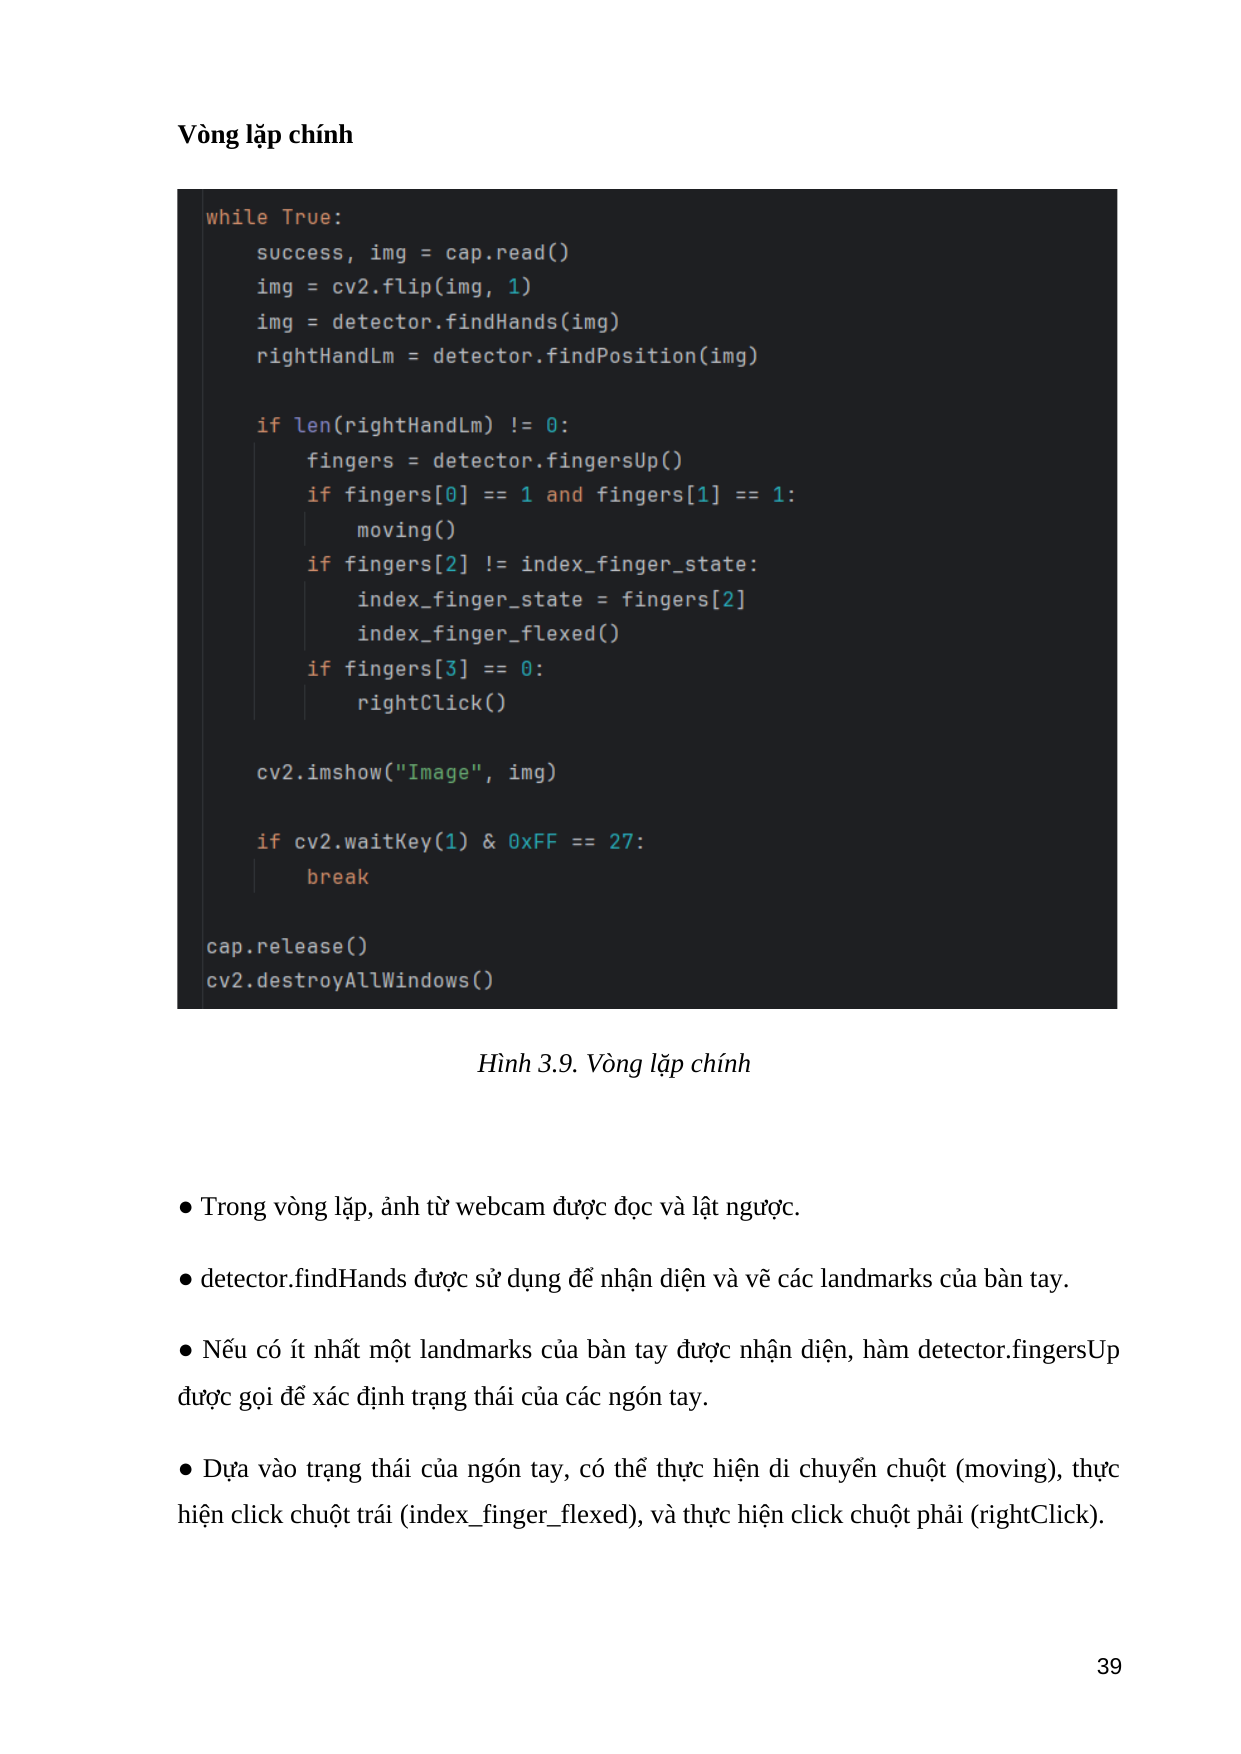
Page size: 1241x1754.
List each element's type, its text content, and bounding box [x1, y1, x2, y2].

subtitle Hình 3.9. Vòng lặp chính [177, 1047, 1122, 1078]
text ● detector.findHands được sử dụng để nhận diện và vẽ các landmarks của bàn tay. [177, 1262, 1122, 1293]
text Vòng lặp chính [177, 118, 1122, 149]
text ● Trong vòng lặp, ảnh từ webcam được đọc và lật ngược. [177, 1190, 1122, 1221]
picture [177, 189, 1118, 1009]
text ● Nếu có ít nhất một landmarks của bàn tay được nhận diện, hàm detector.fingersUp được gọi để xác định trạng thái của các ngón tay. [177, 1333, 1122, 1411]
text ● Dựa vào trạng thái của ngón tay, có thể thực hiện di chuyển chuột (moving), thực hiện click chuột trái (index_finger_flexed), và thực hiện click chuột phải (rightClick). [177, 1452, 1122, 1529]
